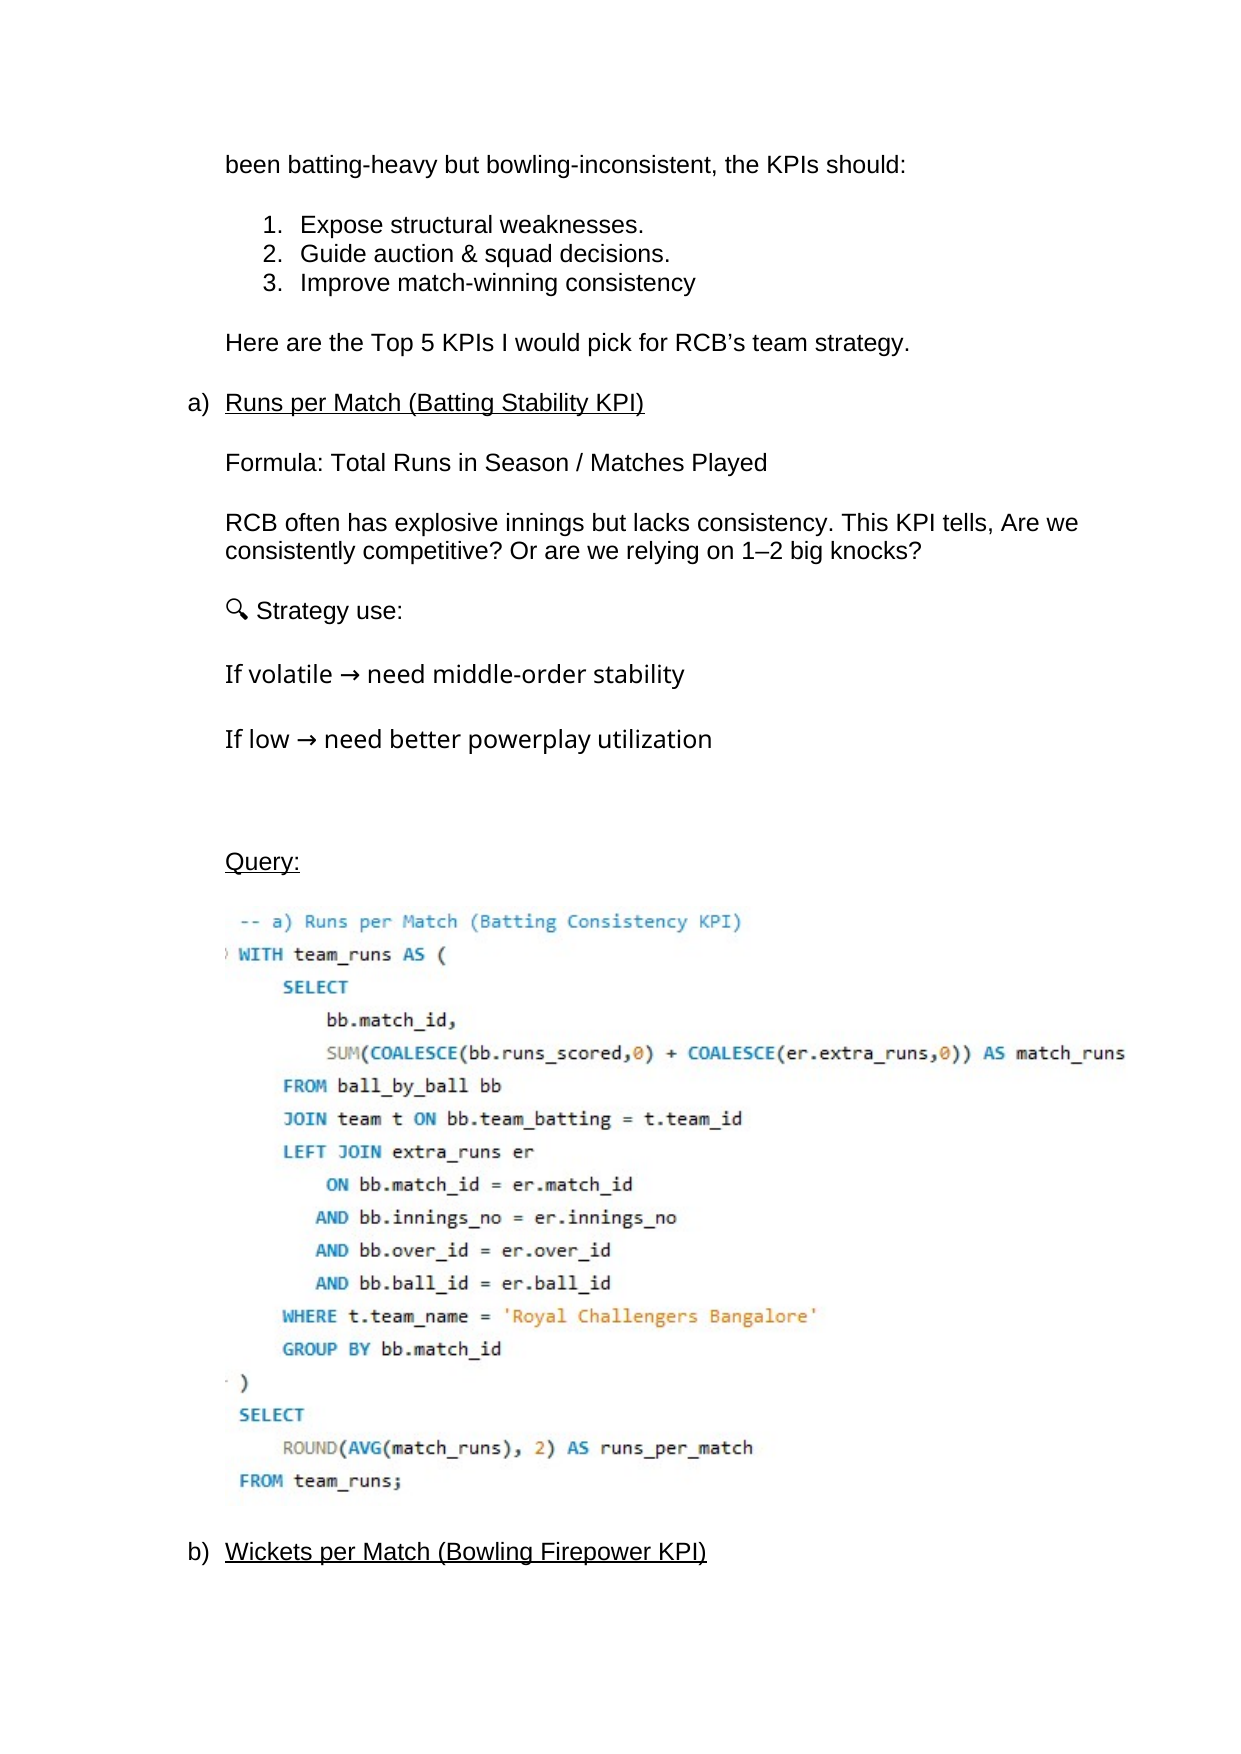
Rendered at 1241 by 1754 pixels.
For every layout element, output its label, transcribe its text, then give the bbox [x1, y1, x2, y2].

text Query: [225, 847, 1090, 876]
text If volatile → need middle-order stability [225, 656, 1090, 690]
text Here are the Top 5 KPIs I would pick for RCB’s team strategy. [225, 327, 1090, 356]
list Improve match-winning consistency [262, 267, 1090, 296]
list Guide auction & squad decisions. [262, 239, 1090, 267]
text If low → need better powerplay utilization [225, 722, 1090, 756]
list Wickets per Match (Bowling Firepower KPI) [187, 1537, 1090, 1565]
list Runs per Match (Batting Stability KPI) [187, 387, 1090, 416]
text 🔍 Strategy use: [225, 596, 1090, 625]
text RCB often has explosive innings but lacks consistency. This KPI tells, Are we consistently competitive? Or are we relying on 1–2 big knocks? [225, 507, 1090, 565]
list Expose structural weaknesses. [262, 210, 1090, 239]
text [225, 150, 1090, 179]
picture [225, 906, 1150, 1506]
text Formula: Total Runs in Season / Matches Played [225, 447, 1090, 476]
